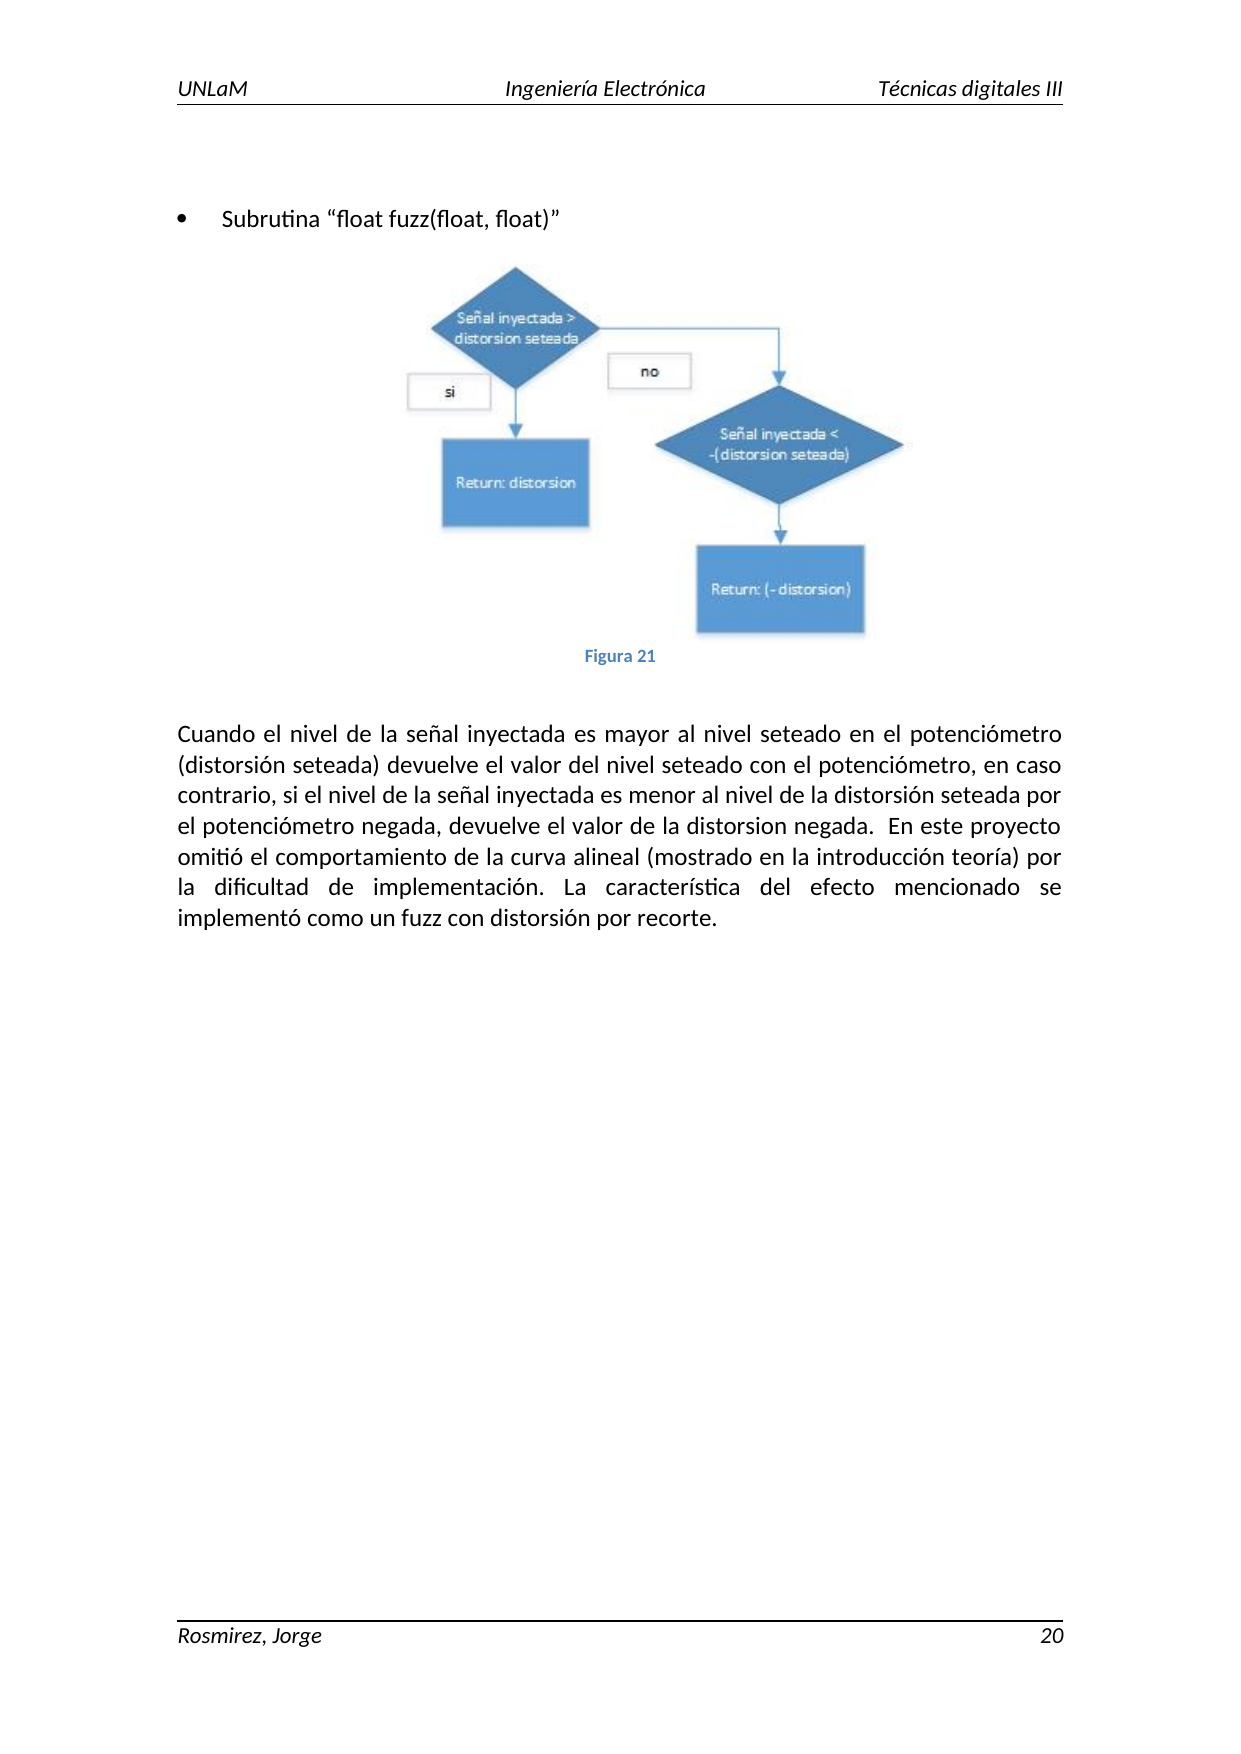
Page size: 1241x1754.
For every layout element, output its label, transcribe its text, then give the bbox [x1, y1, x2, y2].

list Subrutina “float fuzz(float, float)” [177, 203, 1063, 234]
text Cuando el nivel de la señal inyectada es mayor al nivel seteado en el potenciómetro (distorsión seteada) devuelve el valor del nivel seteado con el potenciómetro, en caso contrario, si el nivel de la señal inyectada es menor al nivel de la distorsión seteada por el potenciómetro negada, devuelve el valor de la distorsion negada. En este proyecto omitió el comportamiento de la curva alineal (mostrado en la introducción teoría) por la dificultad de implementación. La característica del efecto mencionado se implementó como un fuzz con distorsión por recorte. [177, 719, 1063, 932]
text Figura [177, 644, 1063, 667]
picture [401, 264, 913, 645]
